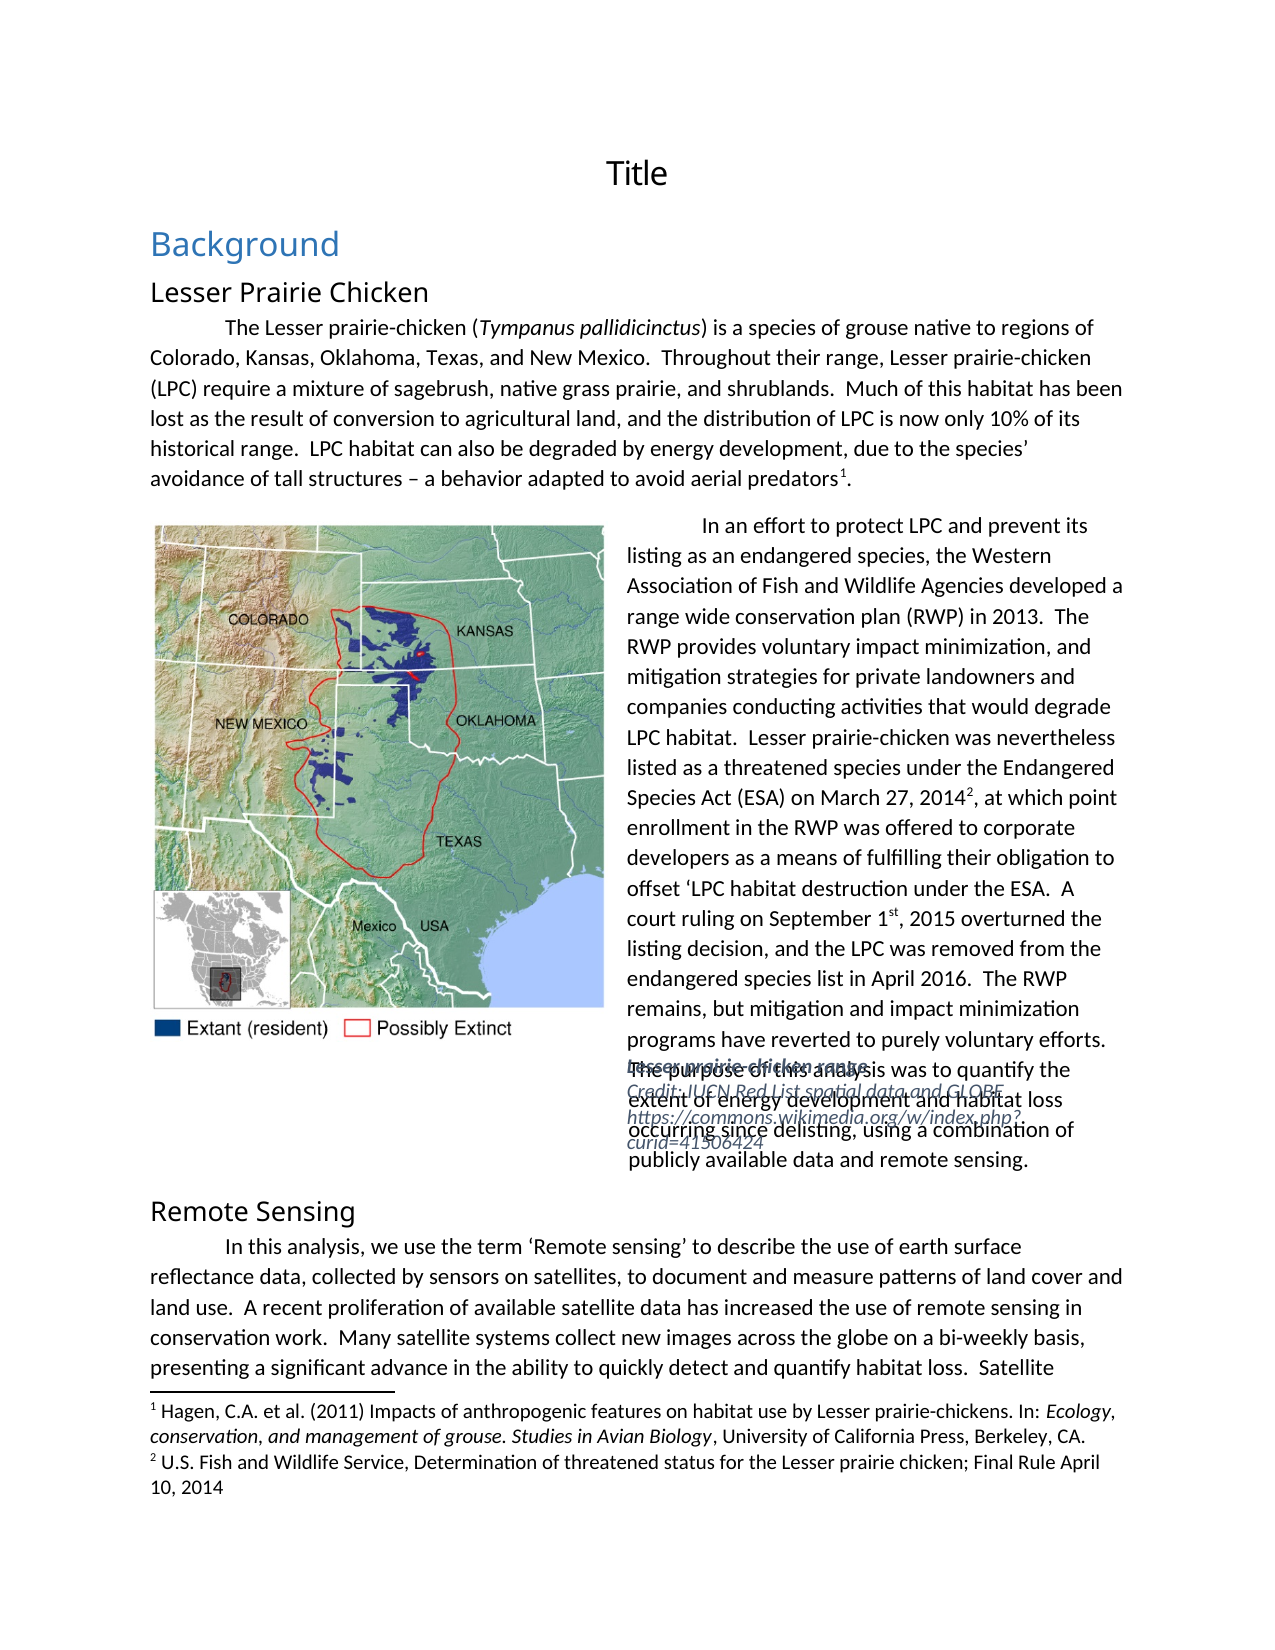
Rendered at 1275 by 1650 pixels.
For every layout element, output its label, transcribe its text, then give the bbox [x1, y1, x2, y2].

subtitle Lesser Prairie Chicken [150, 273, 1125, 310]
subtitle Background [150, 220, 1125, 266]
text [150, 1232, 1125, 1381]
picture [150, 521, 608, 1042]
subtitle Remote Sensing [150, 1192, 1125, 1229]
text The Lesser prairie-chicken (Tympanus pallidicinctus) is a species of grouse native to regions of Colorado, Kansas, Oklahoma, Texas, and New Mexico. Throughout their range, Lesser prairie-chicken (LPC) require a mixture of sagebrush, native grass prairie, and shrublands. Much of this habitat has been lost as the result of conversion to agricultural land, and the distribution of LPC is now only 10% of its historical range. LPC habitat can also be degraded by energy development, due to the species’ avoidance of tall structures – a behavior adapted to avoid aerial predators. [150, 313, 1125, 492]
title Title [150, 150, 1125, 195]
